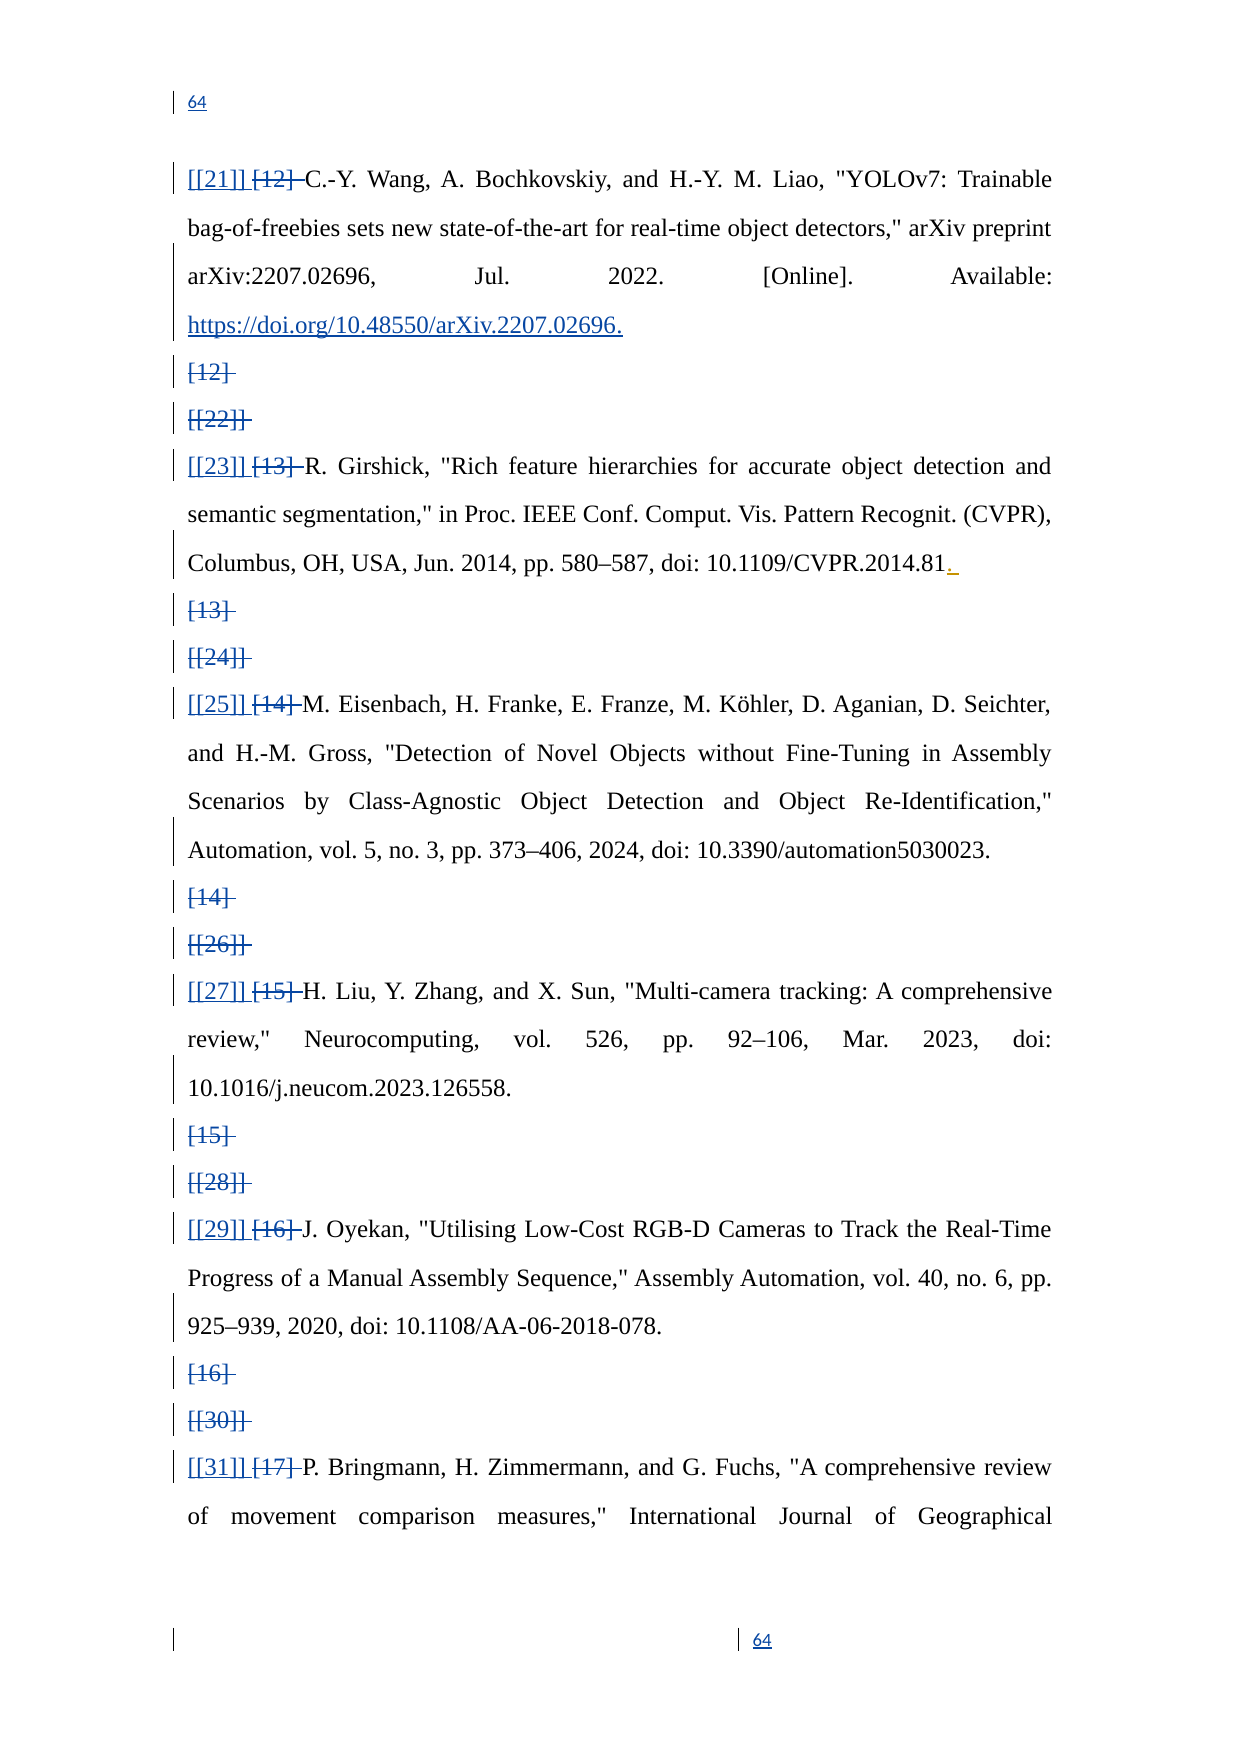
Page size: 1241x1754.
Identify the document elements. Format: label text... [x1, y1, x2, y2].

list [187, 1450, 1053, 1531]
list R. Girshick, "Rich feature hierarchies for accurate object detection and semantic segmentation," in Proc. IEEE Conf. Comput. Vis. Pattern Recognit. (CVPR), Columbus, OH, USA, Jun. 2014, pp. 580–587, doi: 10.1109/CVPR.2014.81 [187, 449, 1053, 579]
list C.-Y. Wang, A. Bochkovskiy, and H.-Y. M. Liao, "YOLOv7: Trainable bag-of-freebies sets new state-of-the-art for real-time object detectors," arXiv preprint arXiv:2207.02696, Jul. 2022. [Online]. Available: [187, 162, 1053, 341]
list M. Eisenbach, H. Franke, E. Franze, M. Köhler, D. Aganian, D. Seichter, and H.-M. Gross, "Detection of Novel Objects without Fine-Tuning in Assembly Scenarios by Class-Agnostic Object Detection and Object Re-Identification," Automation, vol. 5, no. 3, pp. 373–406, 2024, doi: 10.3390/automation5030023. [187, 687, 1053, 866]
list J. Oyekan, "Utilising Low-Cost RGB-D Cameras to Track the Real-Time Progress of a Manual Assembly Sequence," Assembly Automation, vol. 40, no. 6, pp. 925–939, 2020, doi: 10.1108/AA-06-2018-078. [187, 1212, 1053, 1342]
list H. Liu, Y. Zhang, and X. Sun, "Multi-camera tracking: A comprehensive review," Neurocomputing, vol. 526, pp. 92–106, Mar. 2023, doi: 10.1016/j.neucom.2023.126558. [187, 974, 1053, 1104]
